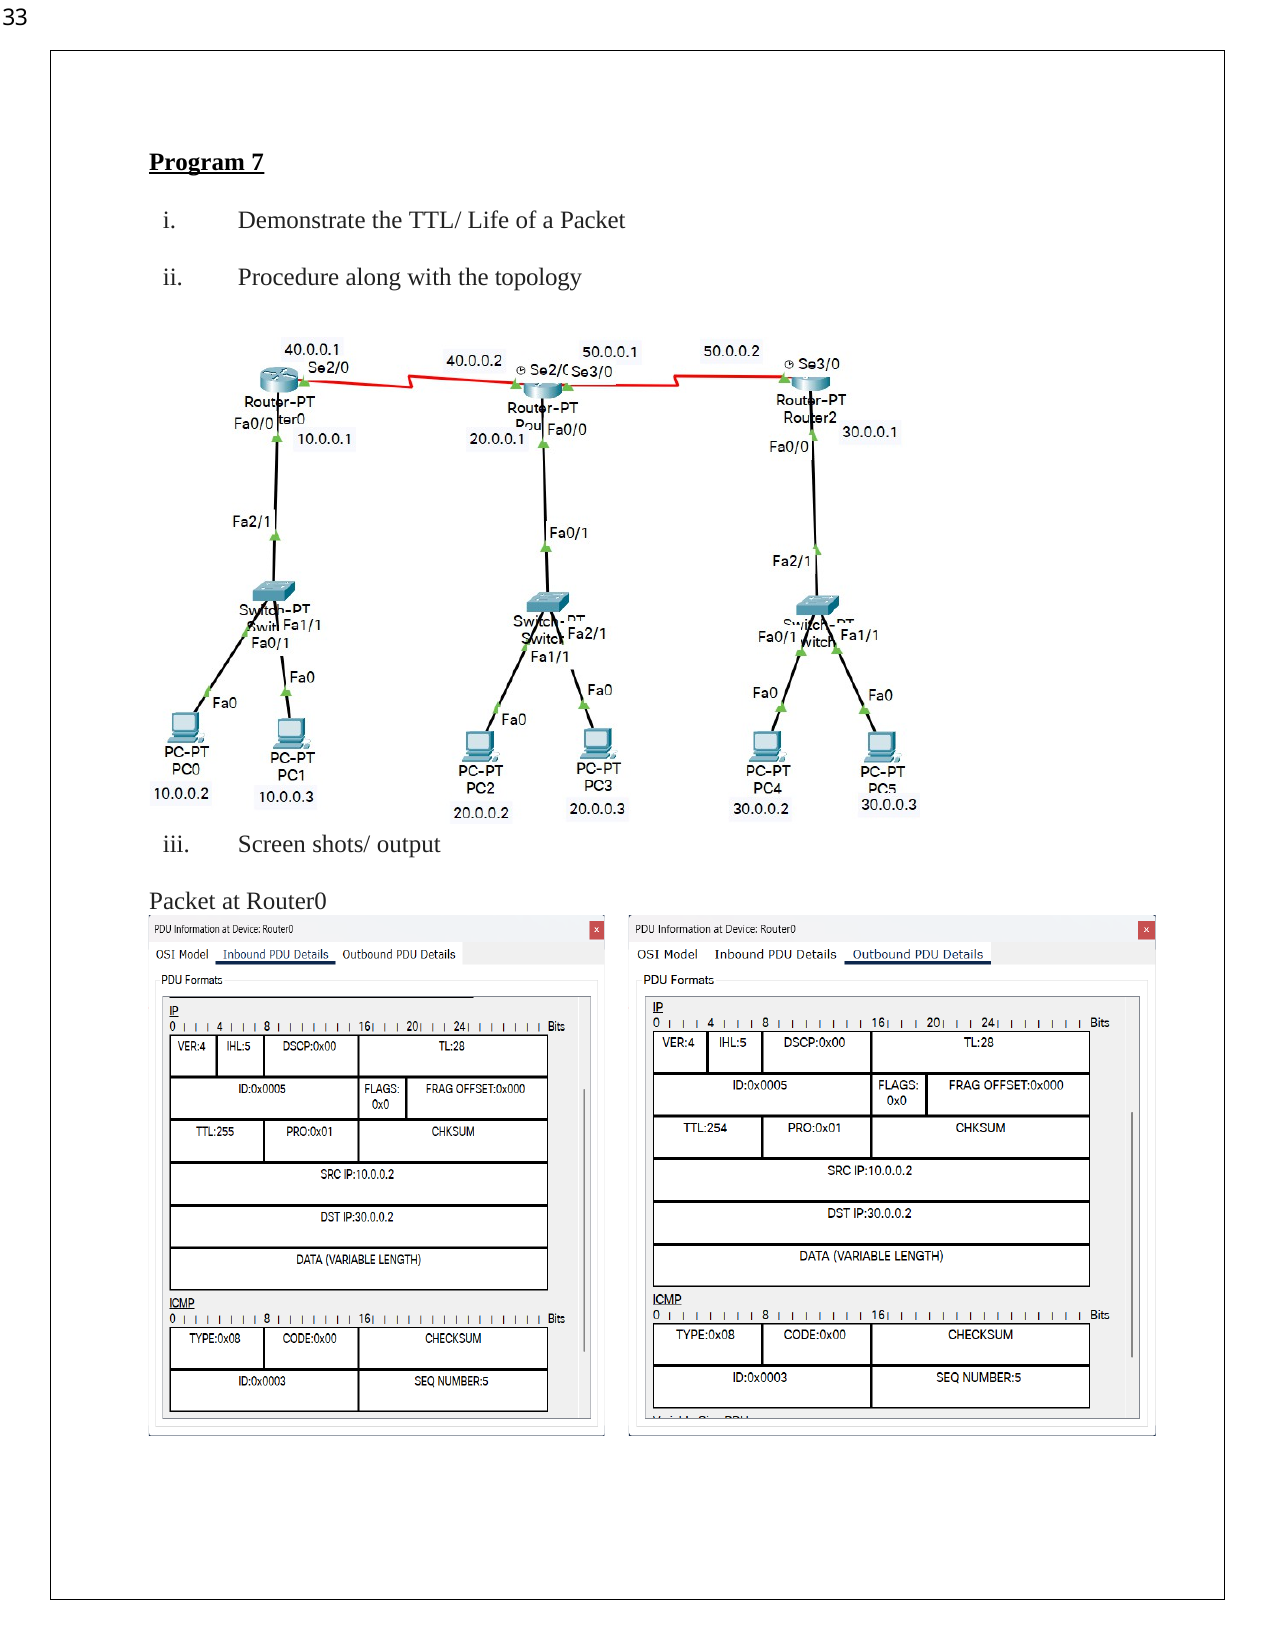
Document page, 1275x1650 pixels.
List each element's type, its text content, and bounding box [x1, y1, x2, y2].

list Screen shots/ output Packet at Router0 [149, 340, 441, 915]
list Demonstrate the TTL/ Life of a Packet [163, 205, 1200, 234]
picture [148, 915, 605, 1436]
picture [149, 337, 920, 824]
picture [628, 915, 1156, 1436]
list Procedure along with the topology [163, 262, 1200, 291]
subtitle Program 7 [149, 147, 1200, 176]
